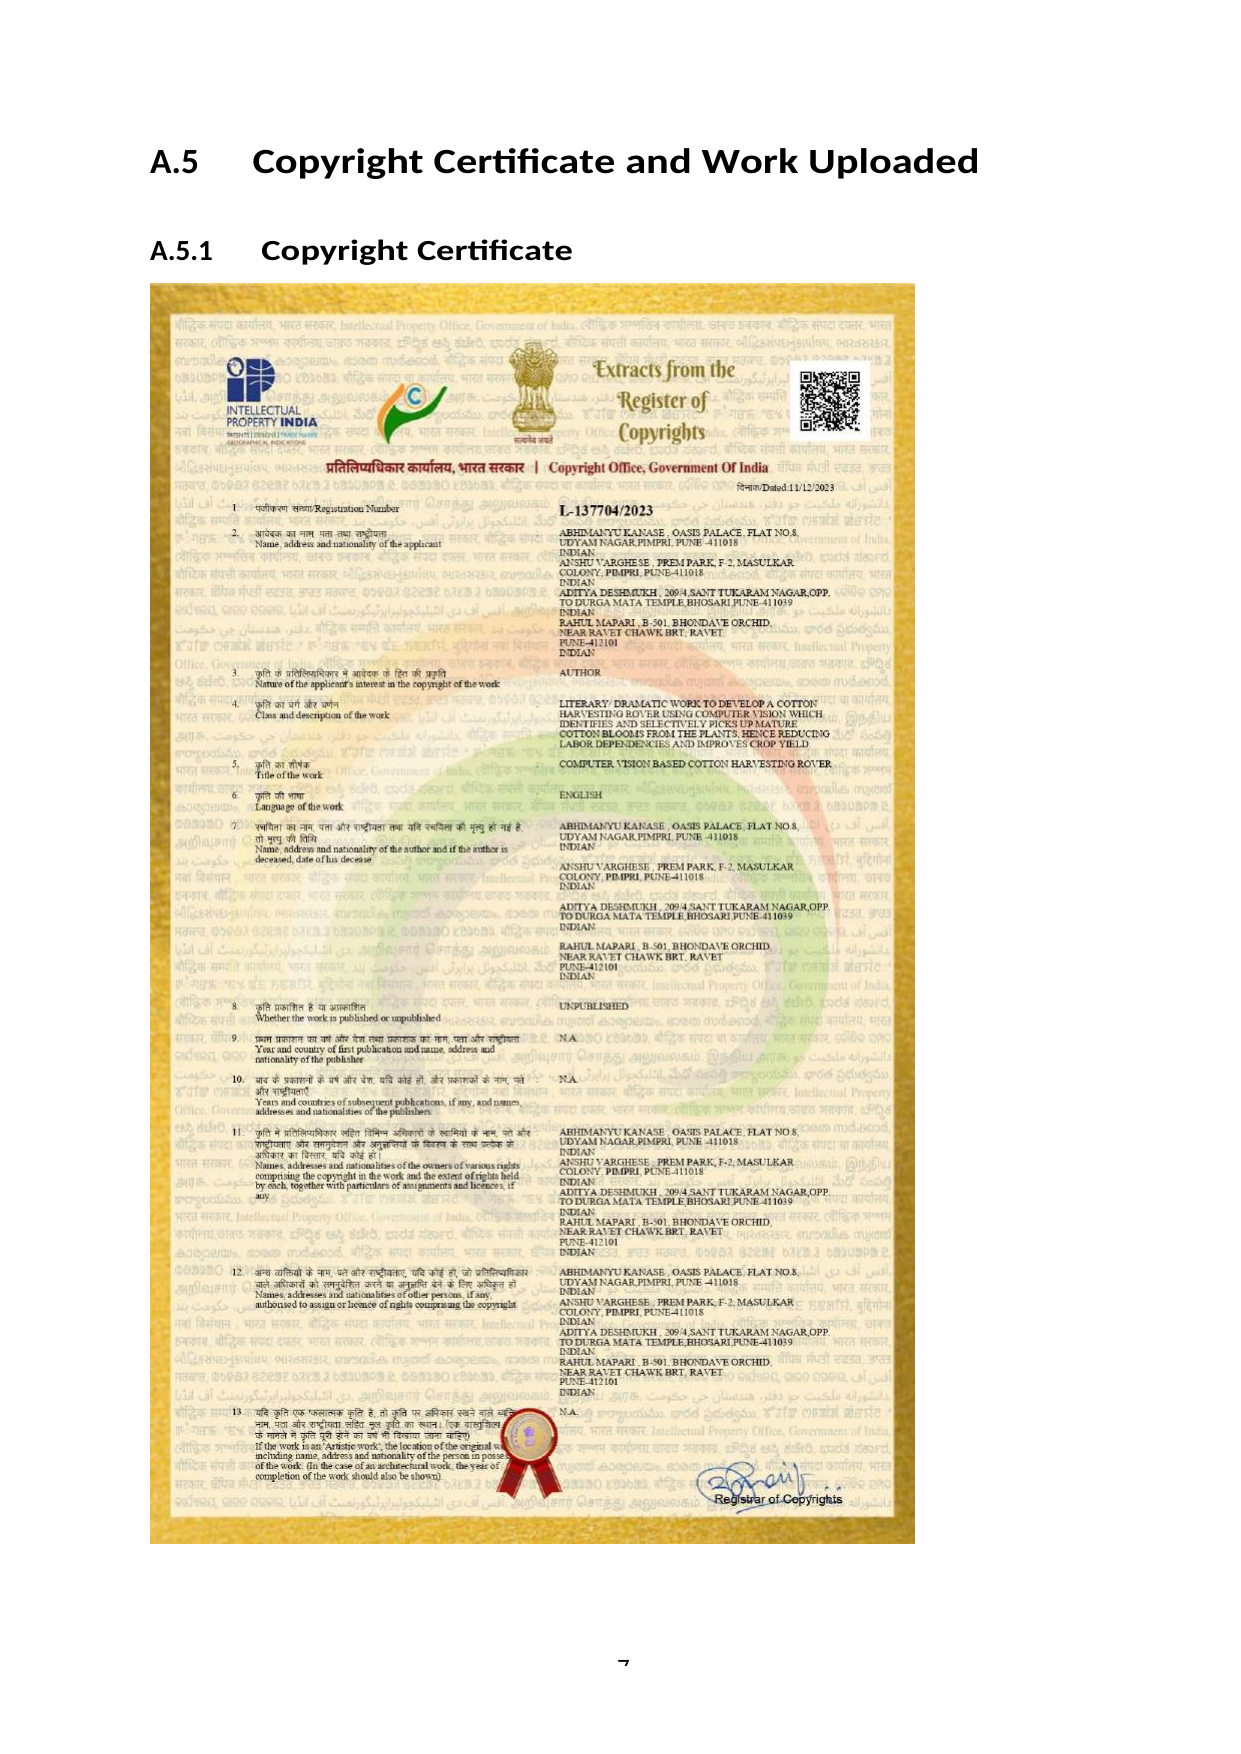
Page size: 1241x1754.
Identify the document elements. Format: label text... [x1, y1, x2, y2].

picture [150, 283, 915, 1544]
subtitle Copyright Certificate [150, 232, 1153, 267]
subtitle Copyright Certificate and Work Uploaded [150, 139, 1153, 182]
